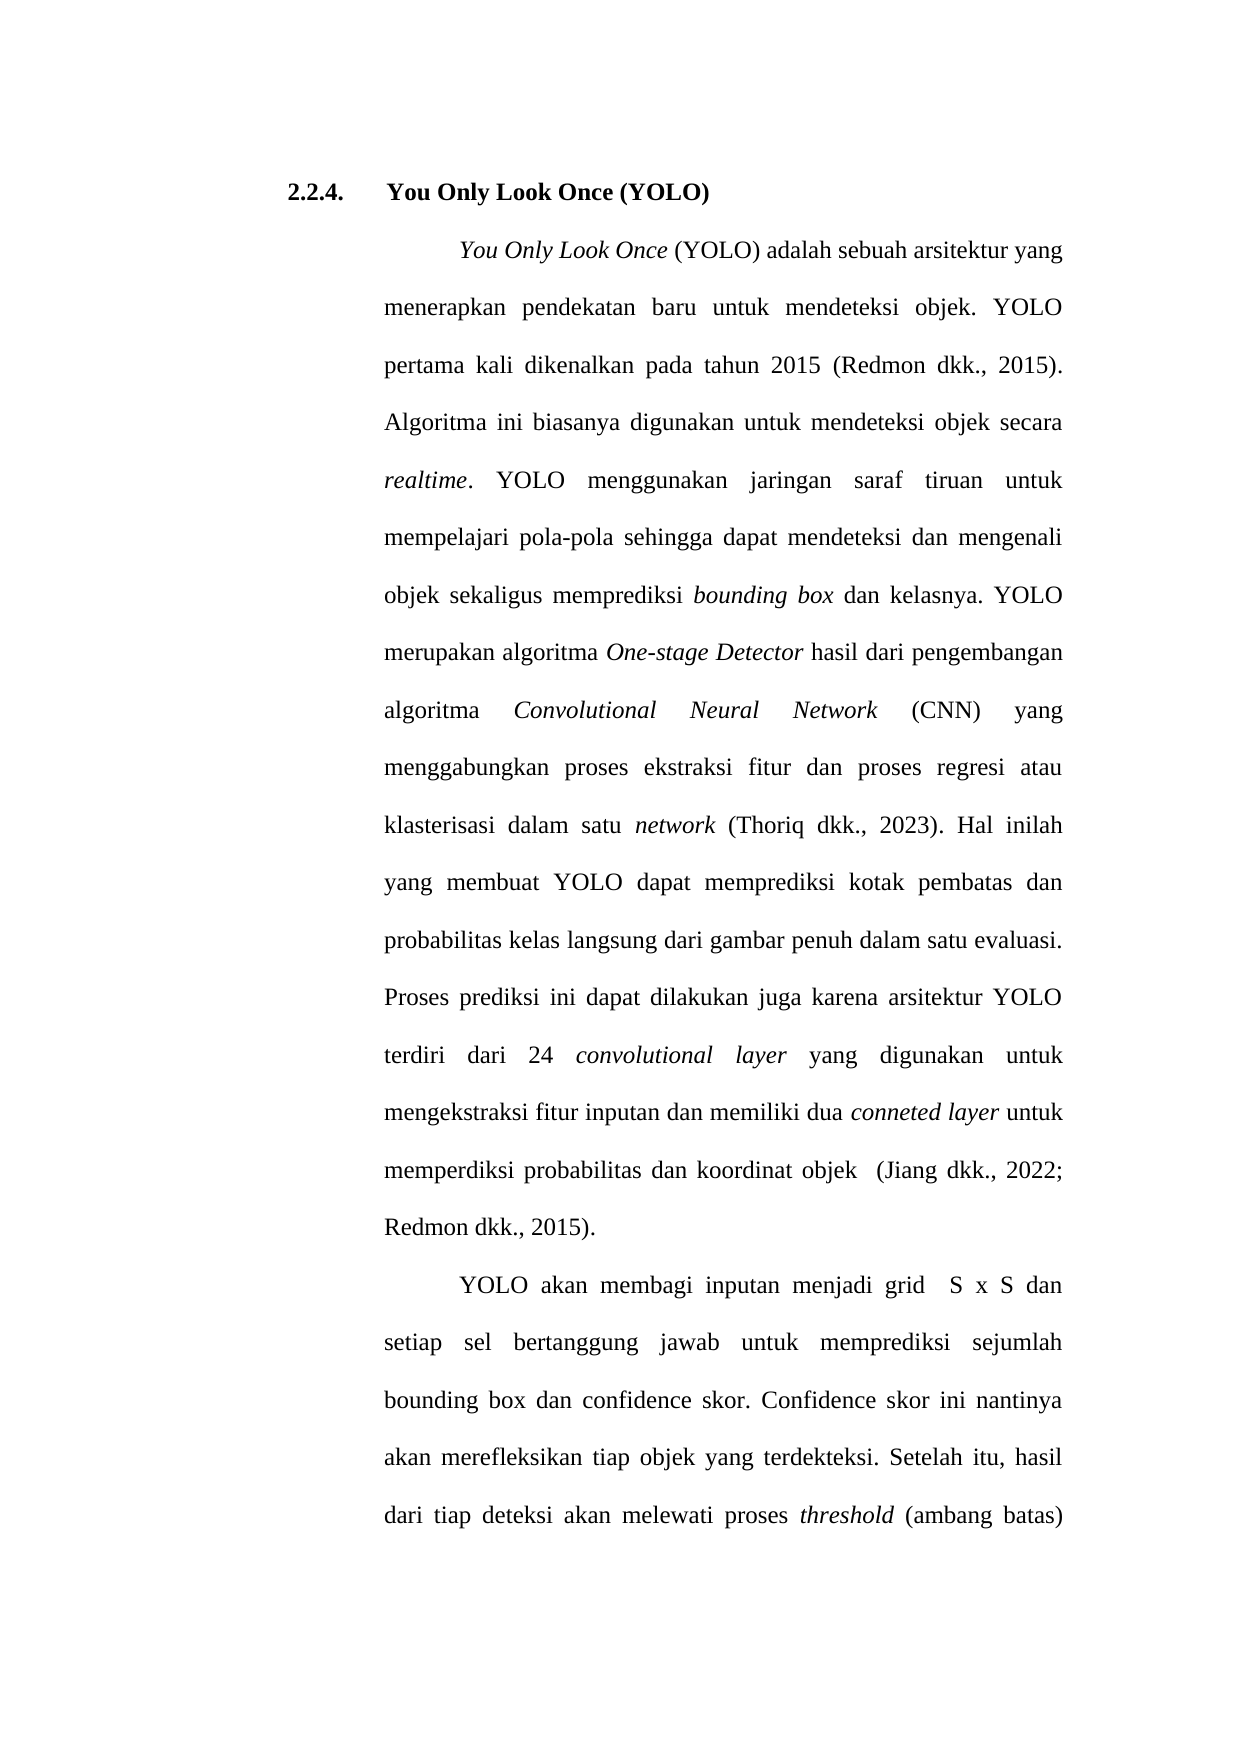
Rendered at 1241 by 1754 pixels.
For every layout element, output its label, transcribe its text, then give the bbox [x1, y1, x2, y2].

subtitle You Only Look Once (YOLO) [287, 177, 1063, 206]
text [384, 1270, 1063, 1528]
text You Only Look Once (YOLO) adalah sebuah arsitektur yang menerapkan pendekatan baru untuk mendeteksi objek. YOLO pertama kali dikenalkan pada tahun 2015 . Algoritma ini biasanya digunakan untuk mendeteksi objek secara realtime. YOLO menggunakan jaringan saraf tiruan untuk mempelajari pola-pola sehingga dapat mendeteksi dan mengenali objek sekaligus memprediksi bounding box dan kelasnya. YOLO merupakan algoritma One-stage Detector hasil dari pengembangan algoritma Convolutional Neural Network (CNN) yang menggabungkan proses ekstraksi fitur dan proses regresi atau klasterisasi dalam satu network . Hal inilah yang membuat YOLO dapat memprediksi kotak pembatas dan probabilitas kelas langsung dari gambar penuh dalam satu evaluasi. Proses prediksi ini dapat dilakukan juga karena arsitektur YOLO terdiri dari 24 convolutional layer yang digunakan untuk mengekstraksi fitur inputan dan memiliki dua conneted layer untuk memperdiksi probabilitas dan koordinat objek . [384, 235, 1063, 1241]
